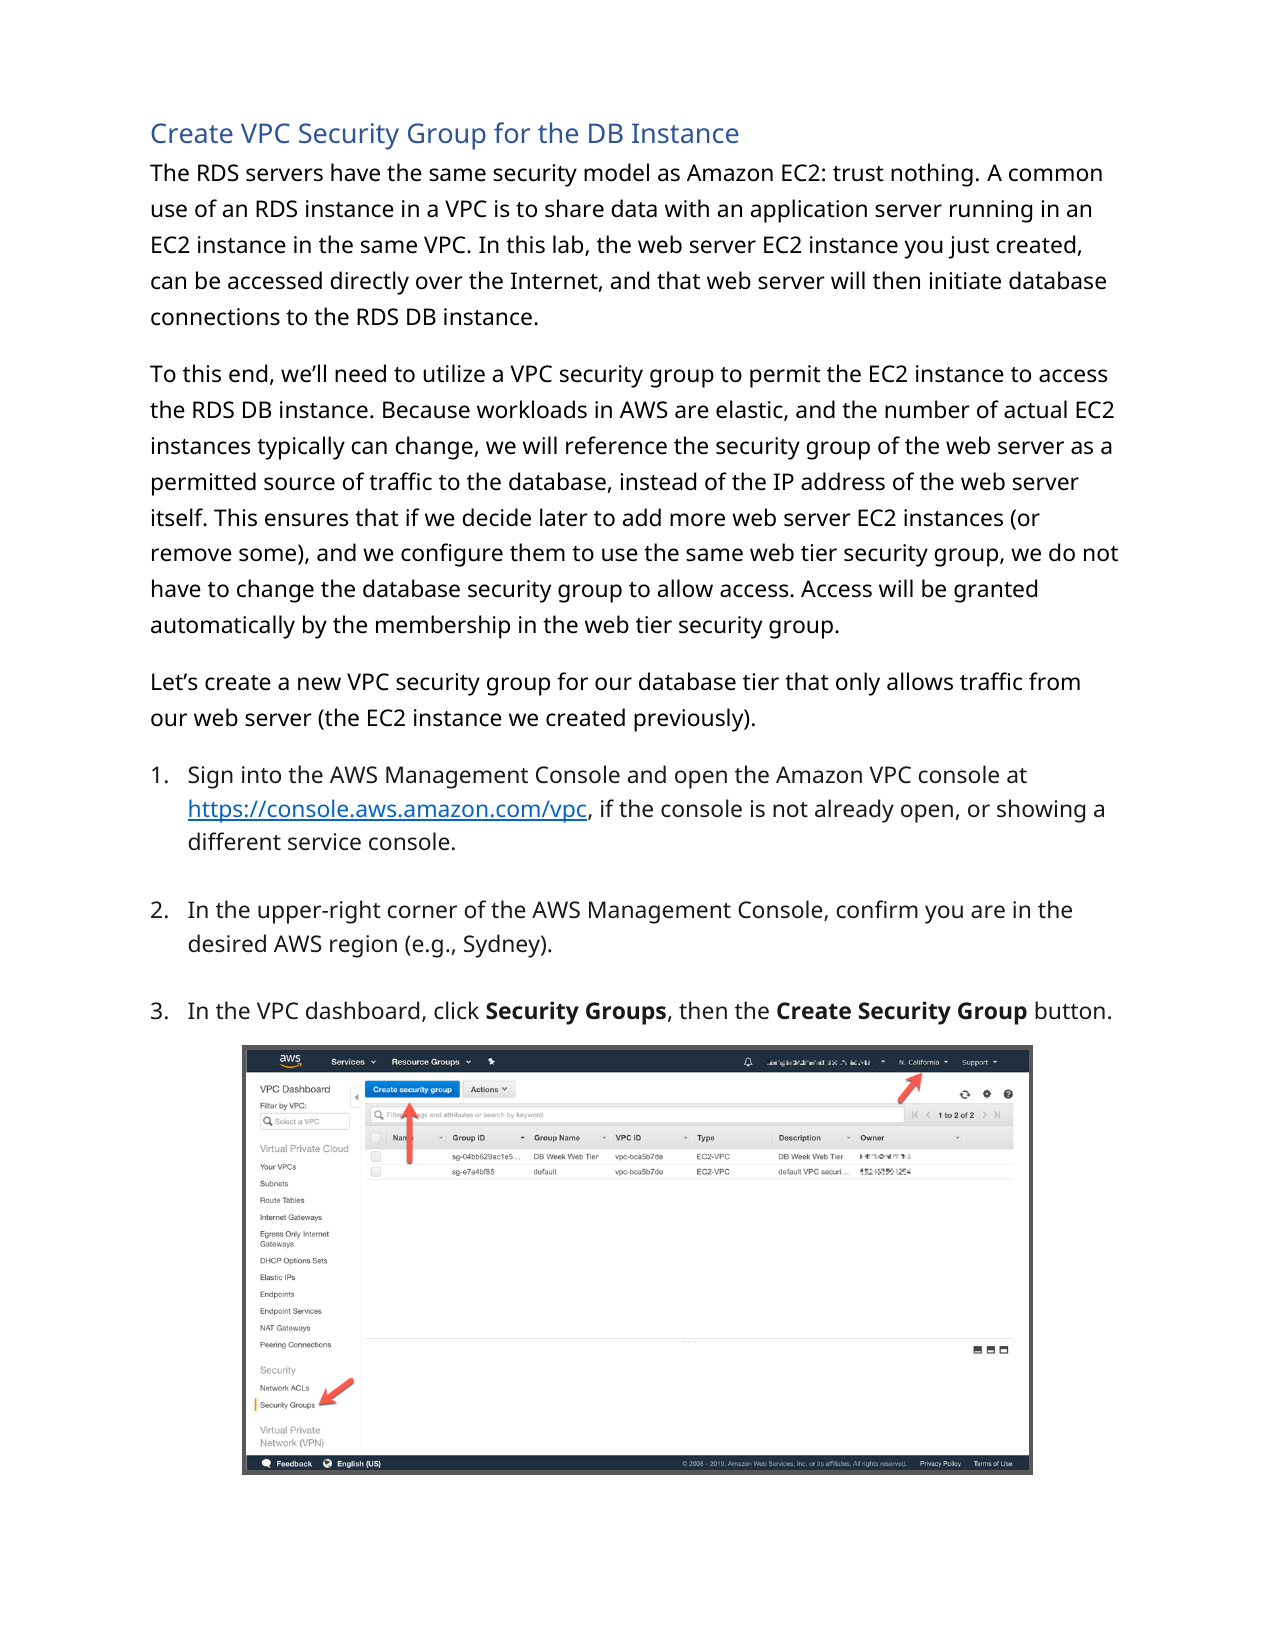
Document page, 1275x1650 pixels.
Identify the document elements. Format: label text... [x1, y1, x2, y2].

list Sign into the AWS Management Console and open the Amazon VPC console at https://console.aws.amazon.com/vpc, if the console is not already open, or showing a different service console. [150, 759, 1125, 891]
picture [246, 1050, 1029, 1470]
text Let’s create a new VPC security group for our database tier that only allows traffic from our web server (the EC2 instance we created previously). [150, 666, 1125, 733]
subtitle Create VPC Security Group for the DB Instance [150, 115, 1125, 152]
list In the VPC dashboard, click Security Groups, then the Create Security Group button. [150, 995, 1125, 1026]
text The RDS servers have the same security model as Amazon EC2: trust nothing. A common use of an RDS instance in a VPC is to share data with an application server running in an EC2 instance in the same VPC. In this lab, the web server EC2 instance you just created, can be accessed directly over the Internet, and that web server will then initiate database connections to the RDS DB instance. [150, 157, 1125, 332]
text To this end, we’ll need to utilize a VPC security group to permit the EC2 instance to access the RDS DB instance. Because workloads in AWS are elastic, and the number of actual EC2 instances typically can change, we will reference the security group of the web server as a permitted source of traffic to the database, instead of the IP address of the web server itself. This ensures that if we decide later to add more web server EC2 instances (or remove some), and we configure them to use the same web tier security group, we do not have to change the database security group to allow access. Access will be granted automatically by the membership in the web tier security group. [150, 358, 1125, 641]
list In the upper-right corner of the AWS Management Console, confirm you are in the desired AWS region (e.g., Sydney). [150, 894, 1125, 992]
